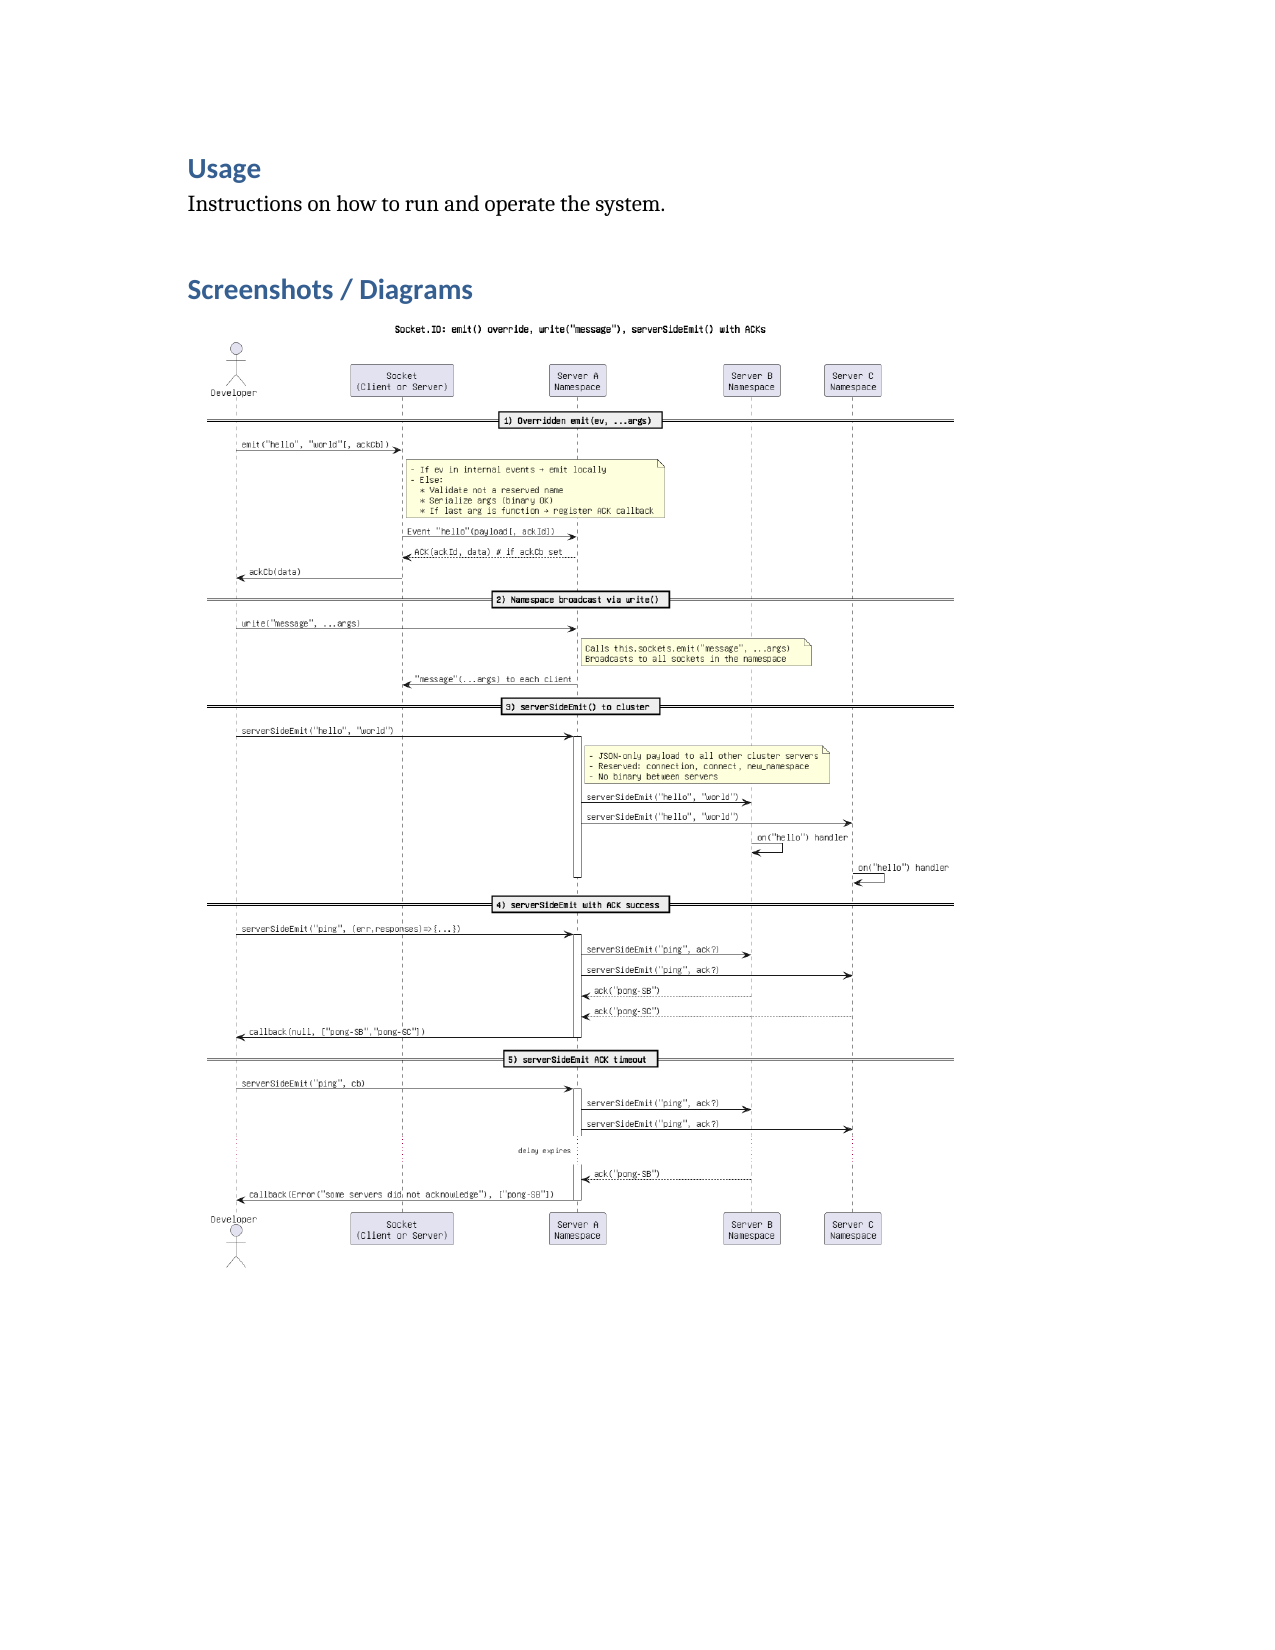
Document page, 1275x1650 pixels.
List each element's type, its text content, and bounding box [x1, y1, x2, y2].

picture [206, 312, 957, 1270]
text Instructions on how to run and operate the system. [187, 191, 1087, 217]
subtitle Usage [187, 150, 1087, 186]
subtitle Screenshots / Diagrams [187, 271, 1087, 307]
